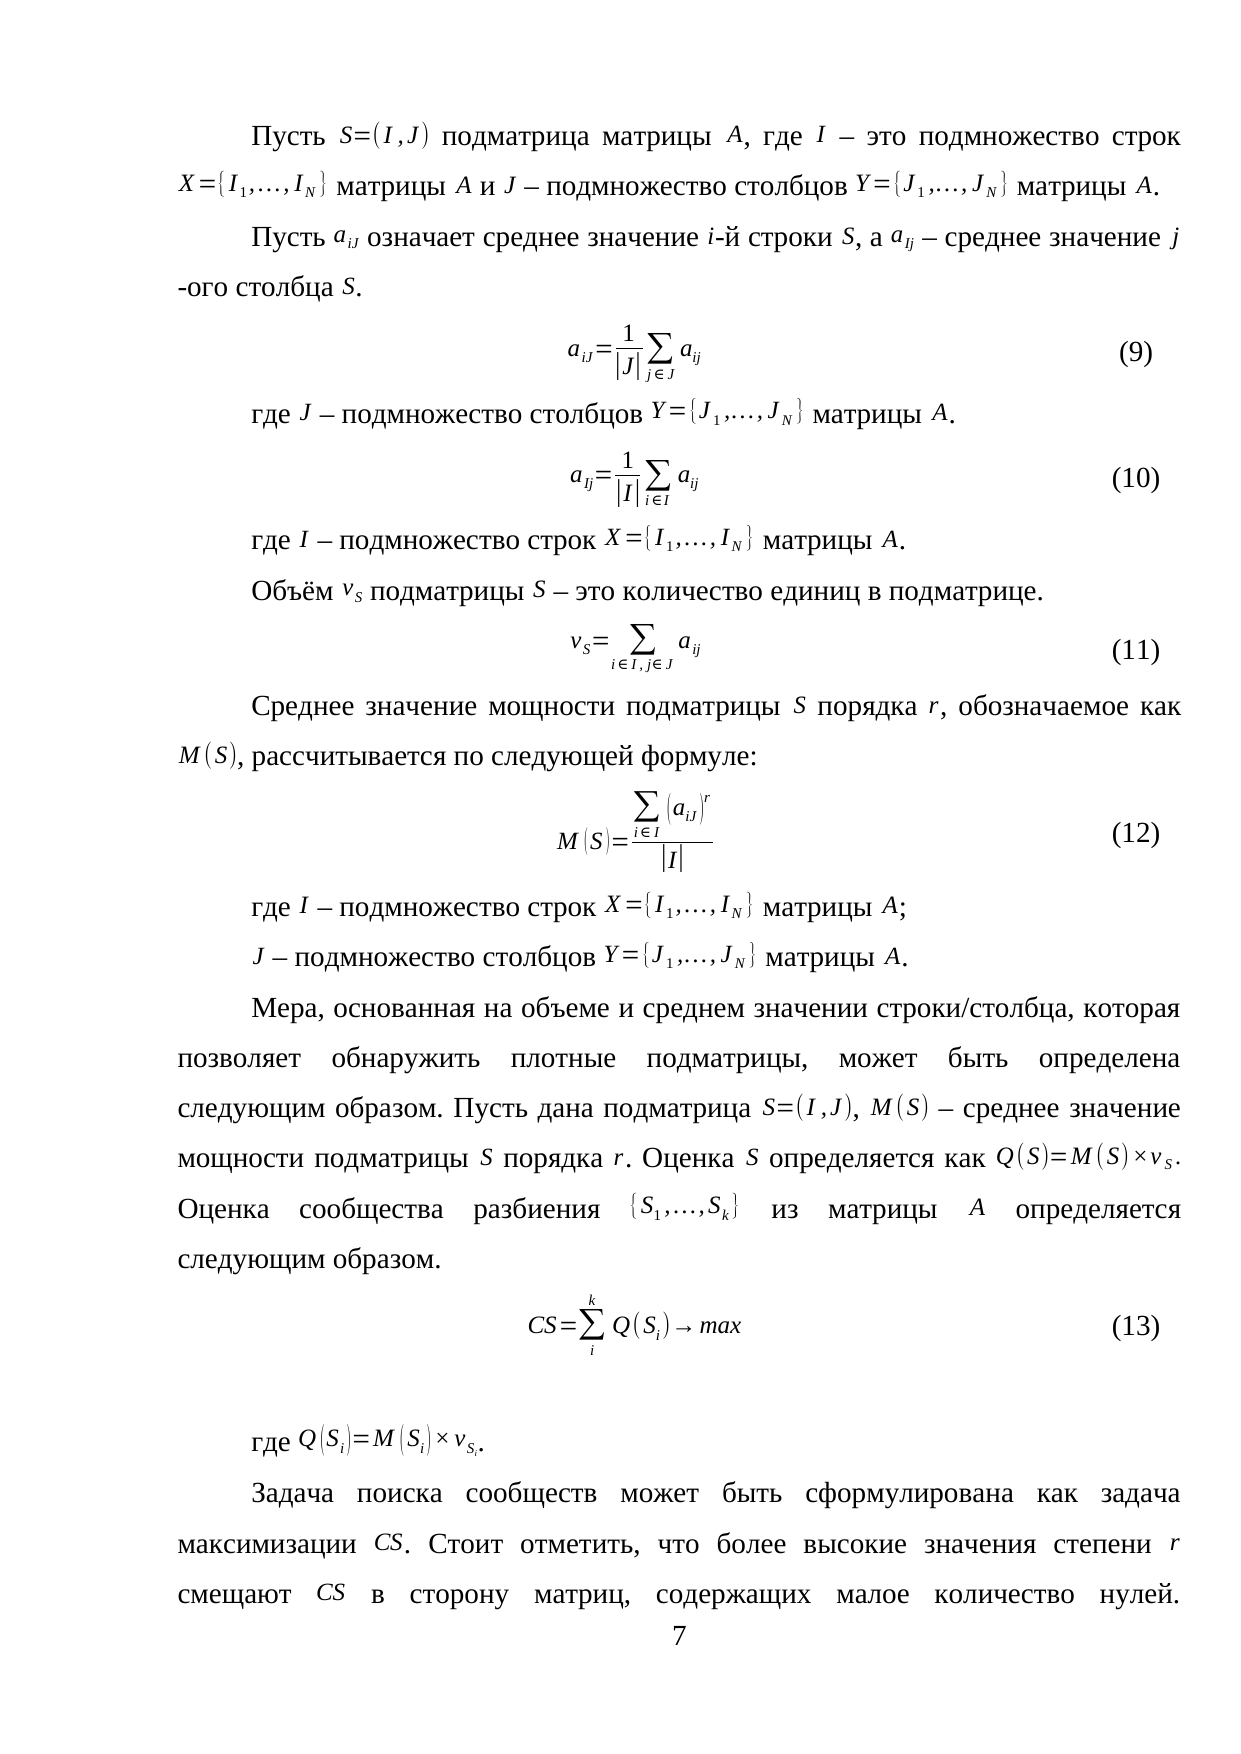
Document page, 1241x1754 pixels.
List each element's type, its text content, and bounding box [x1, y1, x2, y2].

table_header (12) [1092, 789, 1179, 889]
text Пусть означает среднее значение -й строки , а – среднее значение -ого столбца . [177, 219, 1181, 303]
table_header [177, 446, 1092, 522]
text где – подмножество столбцов матрицы . [177, 396, 1181, 429]
text Мера, основанная на объеме и среднем значении строки/столбца, которая позволяет обнаружить плотные подматрицы, может быть определена следующим образом. Пусть дана подматрица , – среднее значение мощности подматрицы порядка . Оценка определяется как Оценка сообщества разбиения из матрицы определяется следующим образом. [177, 990, 1181, 1275]
table_header [177, 623, 1092, 688]
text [177, 1475, 1181, 1609]
table_header (13) [1092, 1292, 1179, 1373]
table_header [177, 1292, 1092, 1373]
text Пусть подматрица матрицы , где – это подмножество строк матрицы и – подмножество столбцов матрицы . [177, 118, 1181, 202]
text где – подмножество строк матрицы ; [177, 889, 1181, 923]
text – подмножество столбцов матрицы . [177, 939, 1181, 973]
table_header (11) [1092, 623, 1179, 688]
table_header [177, 789, 1092, 889]
table_header [177, 320, 1092, 396]
text где . [177, 1423, 1181, 1459]
table_header (10) [1092, 446, 1179, 522]
text где – подмножество строк матрицы . [177, 522, 1181, 556]
text Объём подматрицы – это количество единиц в подматрице. [177, 573, 1181, 606]
text Среднее значение мощности подматрицы порядка , обозначаемое как , рассчитывается по следующей формуле: [177, 688, 1181, 772]
table_header (9) [1092, 320, 1179, 396]
